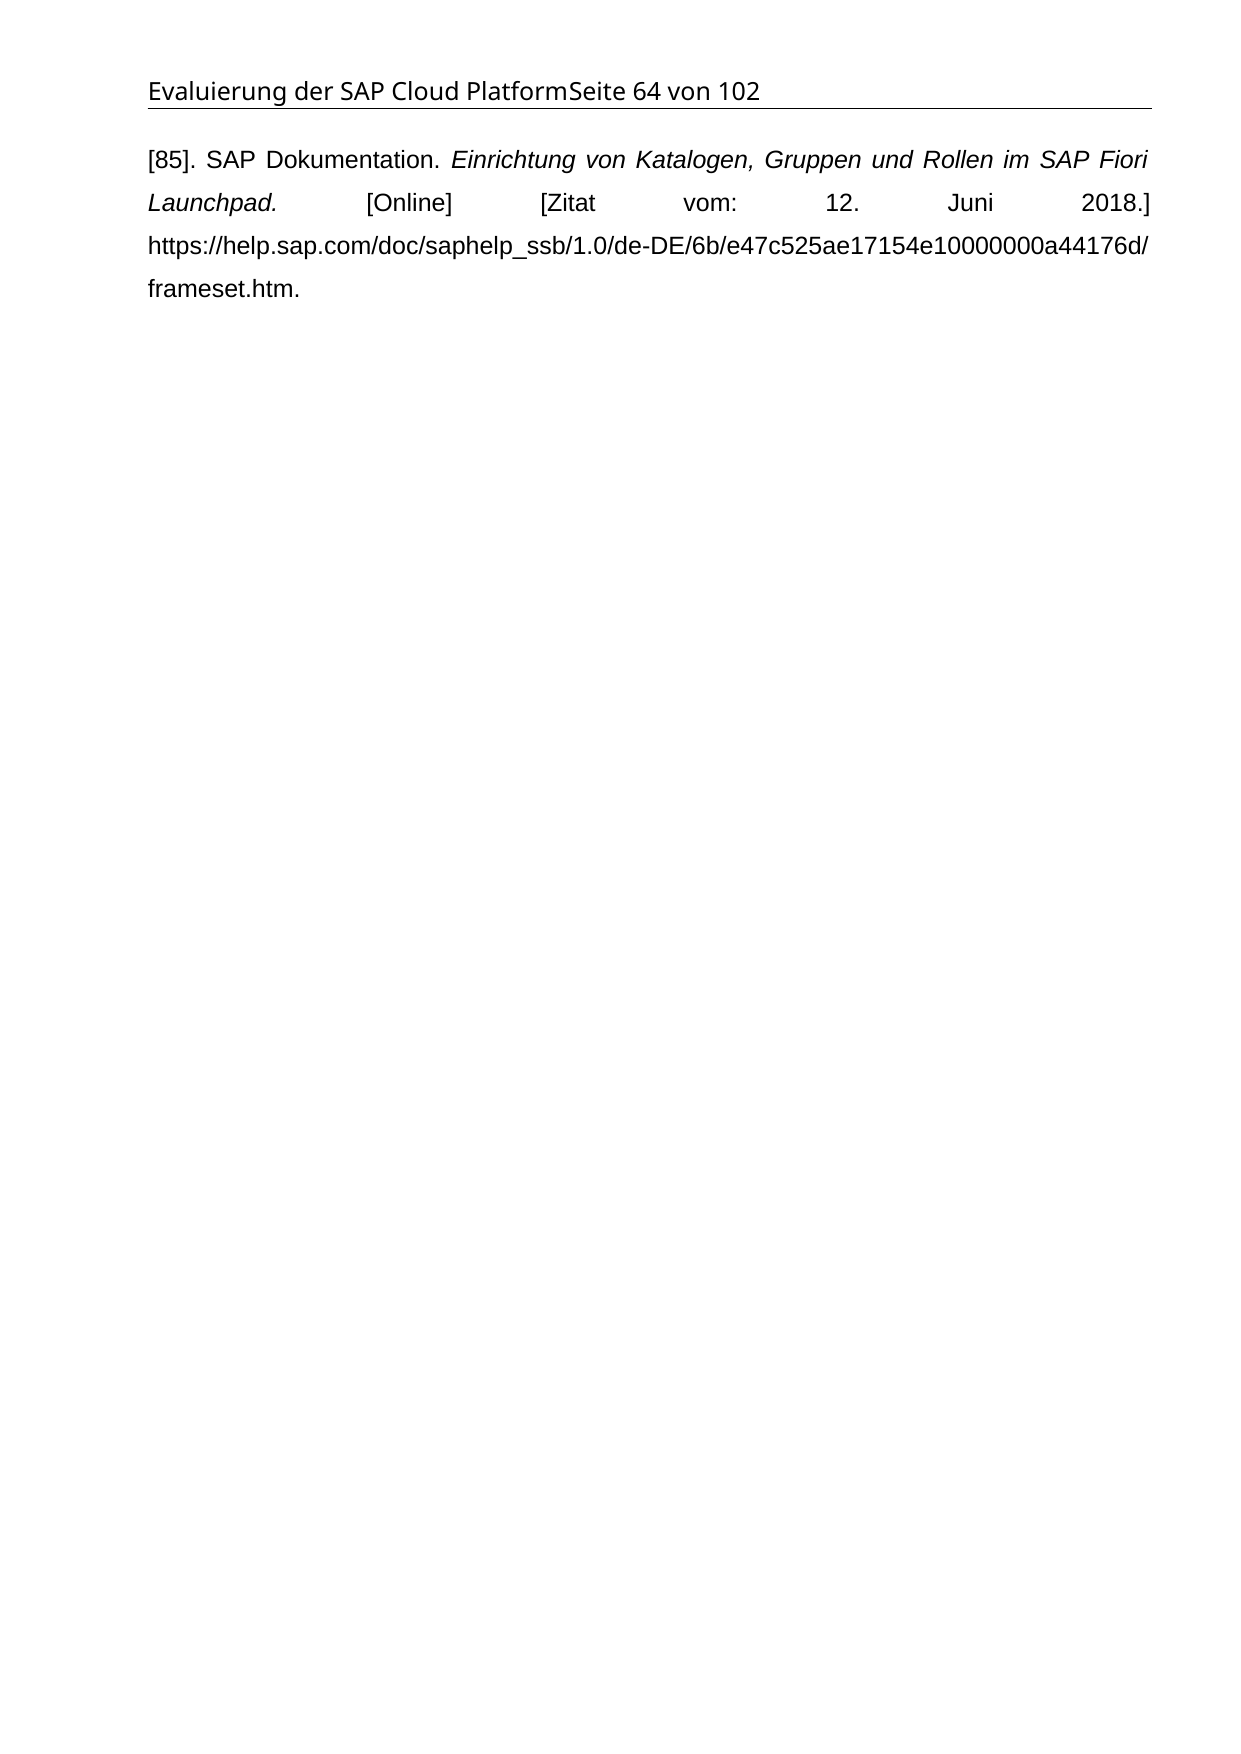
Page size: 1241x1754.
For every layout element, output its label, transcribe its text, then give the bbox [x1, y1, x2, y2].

text [85]. SAP Dokumentation. Einrichtung von Katalogen, Gruppen und Rollen im SAP Fiori Launchpad. [Online] [Zitat vom: 12. Juni 2018.] https://help.sap.com/doc/saphelp_ssb/1.0/de-DE/6b/e47c525ae17154e10000000a44176d/frameset.htm. [148, 145, 1152, 303]
